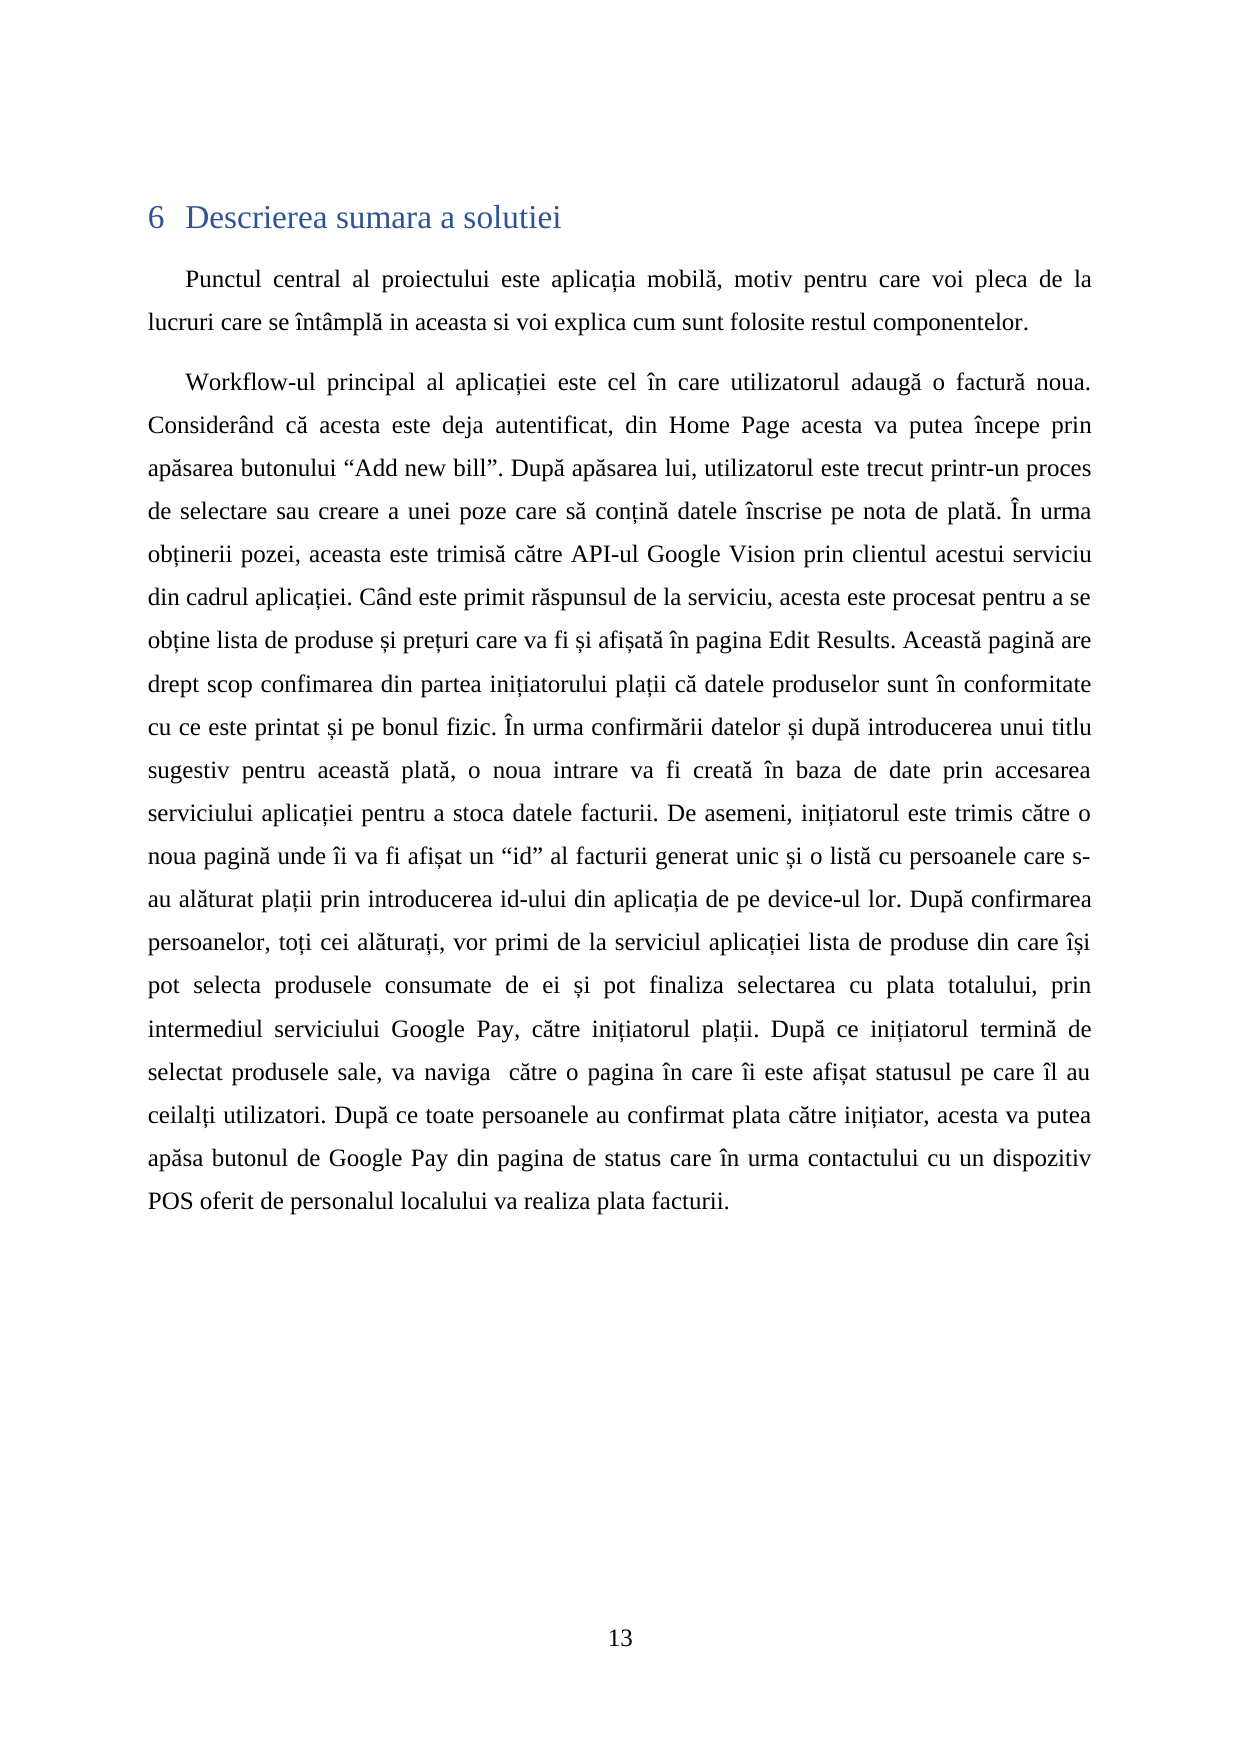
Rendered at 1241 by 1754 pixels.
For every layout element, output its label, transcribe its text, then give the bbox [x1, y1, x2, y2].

subtitle Descrierea sumara a solutiei [148, 198, 1093, 236]
text Workflow-ul principal al aplicației este cel în care utilizatorul adaugă o factură noua. Considerând că acesta este deja autentificat, din Home Page acesta va putea începe prin apăsarea butonului “Add new bill”. După apăsarea lui, utilizatorul este trecut printr-un proces de selectare sau creare a unei poze care să conțină datele înscrise pe nota de plată. În urma obținerii pozei, aceasta este trimisă către API-ul Google Vision prin clientul acestui serviciu din cadrul aplicației. Când este primit răspunsul de la serviciu, acesta este procesat pentru a se obține lista de produse și prețuri care va fi și afișată în pagina Edit Results. Această pagină are drept scop confimarea din partea inițiatorului plații că datele produselor sunt în conformitate cu ce este printat și pe bonul fizic. În urma confirmării datelor și după introducerea unui titlu sugestiv pentru această plată, o noua intrare va fi creată în baza de date prin accesarea serviciului aplicației pentru a stoca datele facturii. De asemeni, inițiatorul este trimis către o noua pagină unde îi va fi afișat un “id” al facturii generat unic și o listă cu persoanele care s-au alăturat plații prin introducerea id-ului din aplicația de pe device-ul lor. După confirmarea persoanelor, toți cei alăturați, vor primi de la serviciul aplicației lista de produse din care își pot selecta produsele consumate de ei și pot finaliza selectarea cu plata totalului, prin intermediul serviciului Google Pay, către inițiatorul plații. După ce inițiatorul termină de selectat produsele sale, va naviga către o pagina în care îi este afișat statusul pe care îl au ceilalți utilizatori. După ce toate persoanele au confirmat plata către inițiator, acesta va putea apăsa butonul de Google Pay din pagina de status care în urma contactului cu un dispozitiv POS oferit de personalul localului va realiza plata facturii. [148, 367, 1093, 1215]
text Punctul central al proiectului este aplicația mobilă, motiv pentru care voi pleca de la lucruri care se întâmplă in aceasta si voi explica cum sunt folosite restul componentelor. [148, 264, 1093, 336]
